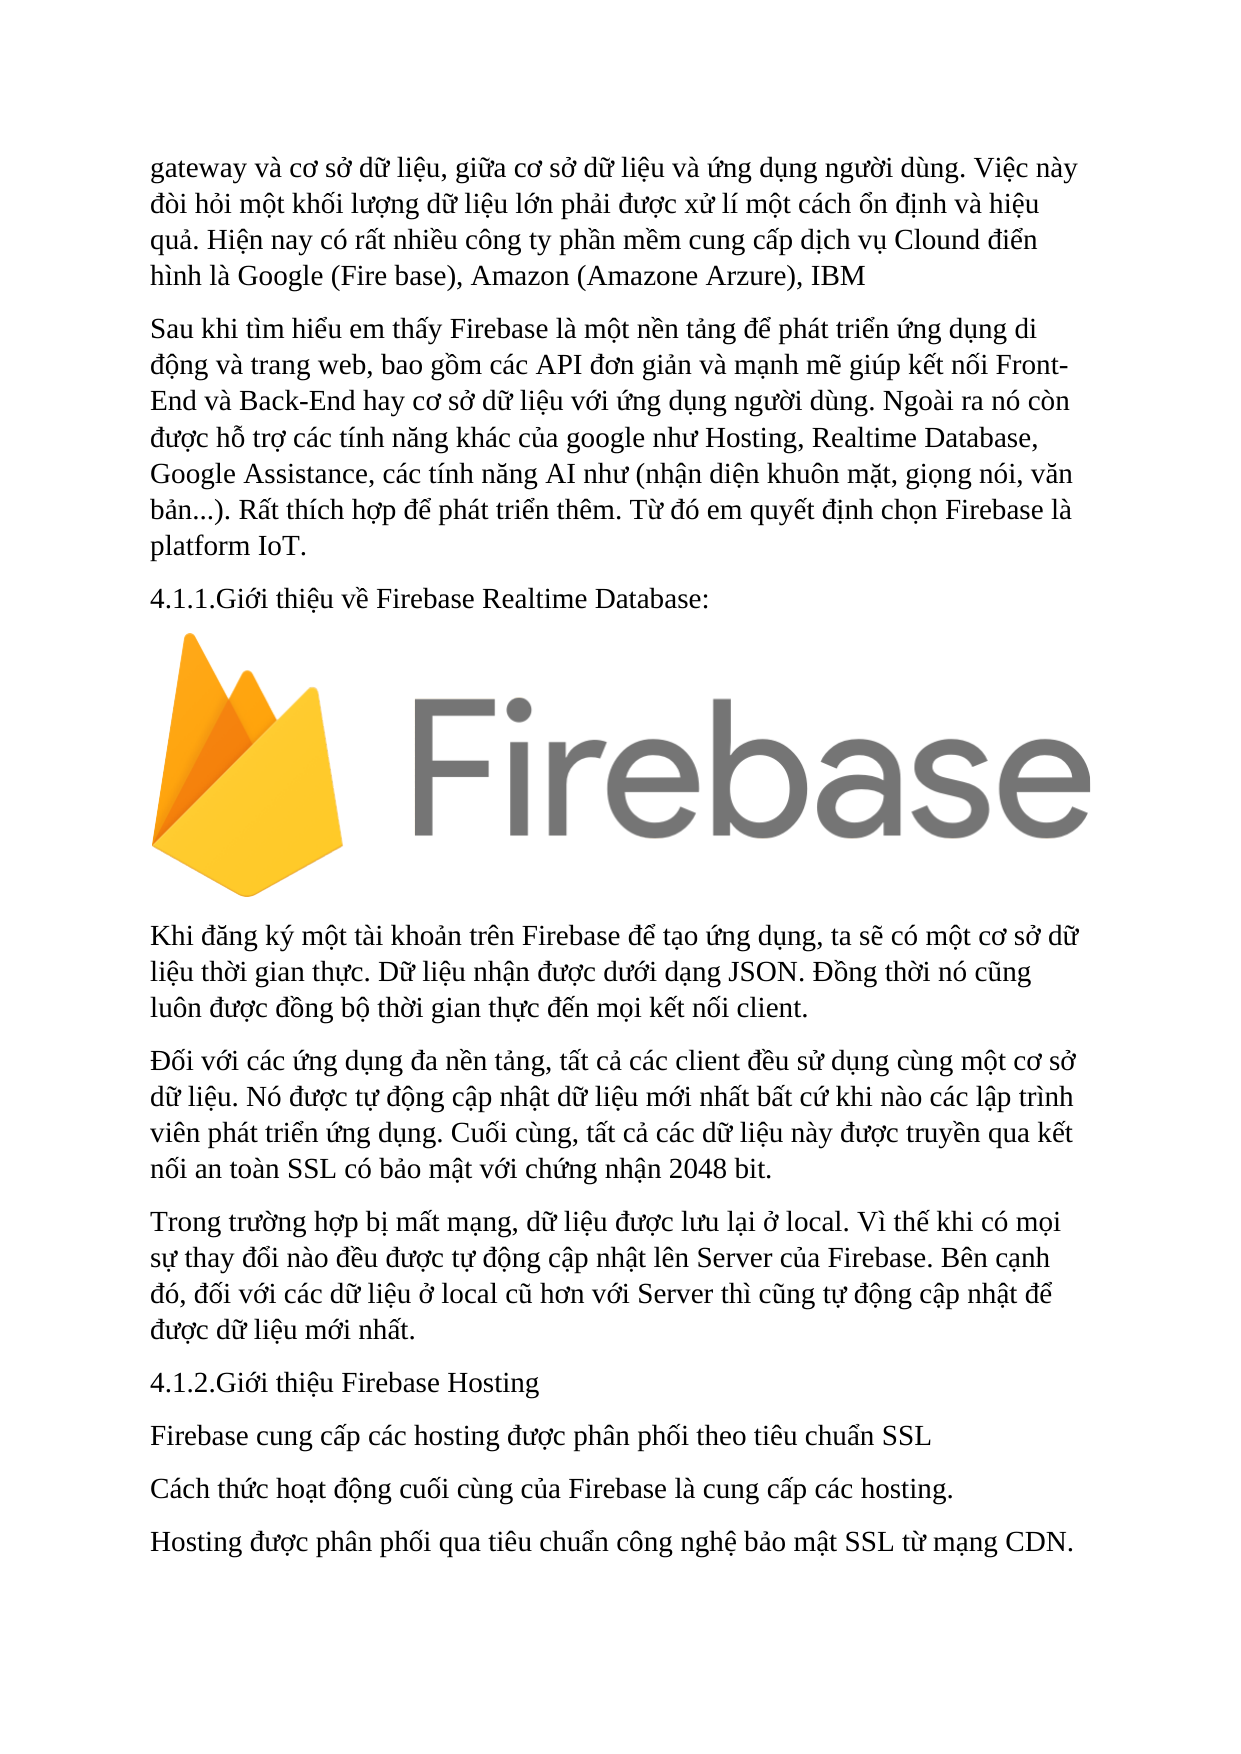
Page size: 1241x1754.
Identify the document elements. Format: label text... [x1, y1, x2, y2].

text Cách thức hoạt động cuối cùng của Firebase là cung cấp các hosting. [150, 1471, 1090, 1504]
text Sau khi tìm hiểu em thấy Firebase là một nền tảng để phát triển ứng dụng di động và trang web, bao gồm các API đơn giản và mạnh mẽ giúp kết nối Front-End và Back-End hay cơ sở dữ liệu với ứng dụng người dùng. Ngoài ra nó còn được hỗ trợ các tính năng khác của google như Hosting, Realtime Database, Google Assistance, các tính năng AI như (nhận diện khuôn mặt, giọng nói, văn bản...). Rất thích hợp để phát triển thêm. Từ đó em quyết định chọn Firebase là platform IoT. [150, 311, 1090, 562]
text Hosting được phân phối qua tiêu chuẩn công nghệ bảo mật SSL từ mạng CDN. [150, 1524, 1090, 1557]
text Khi đăng ký một tài khoản trên Firebase để tạo ứng dụng, ta sẽ có một cơ sở dữ liệu thời gian thực. Dữ liệu nhận được dưới dạng JSON. Đồng thời nó cũng luôn được đồng bộ thời gian thực đến mọi kết nối client. [150, 918, 1090, 1023]
text 4.1.2.Giới thiệu Firebase Hosting [150, 1365, 1090, 1399]
text Đối với các ứng dụng đa nền tảng, tất cả các client đều sử dụng cùng một cơ sở dữ liệu. Nó được tự động cập nhật dữ liệu mới nhất bất cứ khi nào các lập trình viên phát triển ứng dụng. Cuối cùng, tất cả các dữ liệu này được truyền qua kết nối an toàn SSL có bảo mật với chứng nhận 2048 bit. [150, 1043, 1090, 1185]
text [150, 150, 1090, 292]
text Firebase cung cấp các hosting được phân phối theo tiêu chuẩn SSL [150, 1418, 1090, 1452]
picture [150, 633, 1091, 899]
text Trong trường hợp bị mất mạng, dữ liệu được lưu lại ở local. Vì thế khi có mọi sự thay đổi nào đều được tự động cập nhật lên Server của Firebase. Bên cạnh đó, đối với các dữ liệu ở local cũ hơn với Server thì cũng tự động cập nhật để được dữ liệu mới nhất. [150, 1204, 1090, 1346]
text 4.1.1.Giới thiệu về Firebase Realtime Database: [150, 581, 1090, 614]
